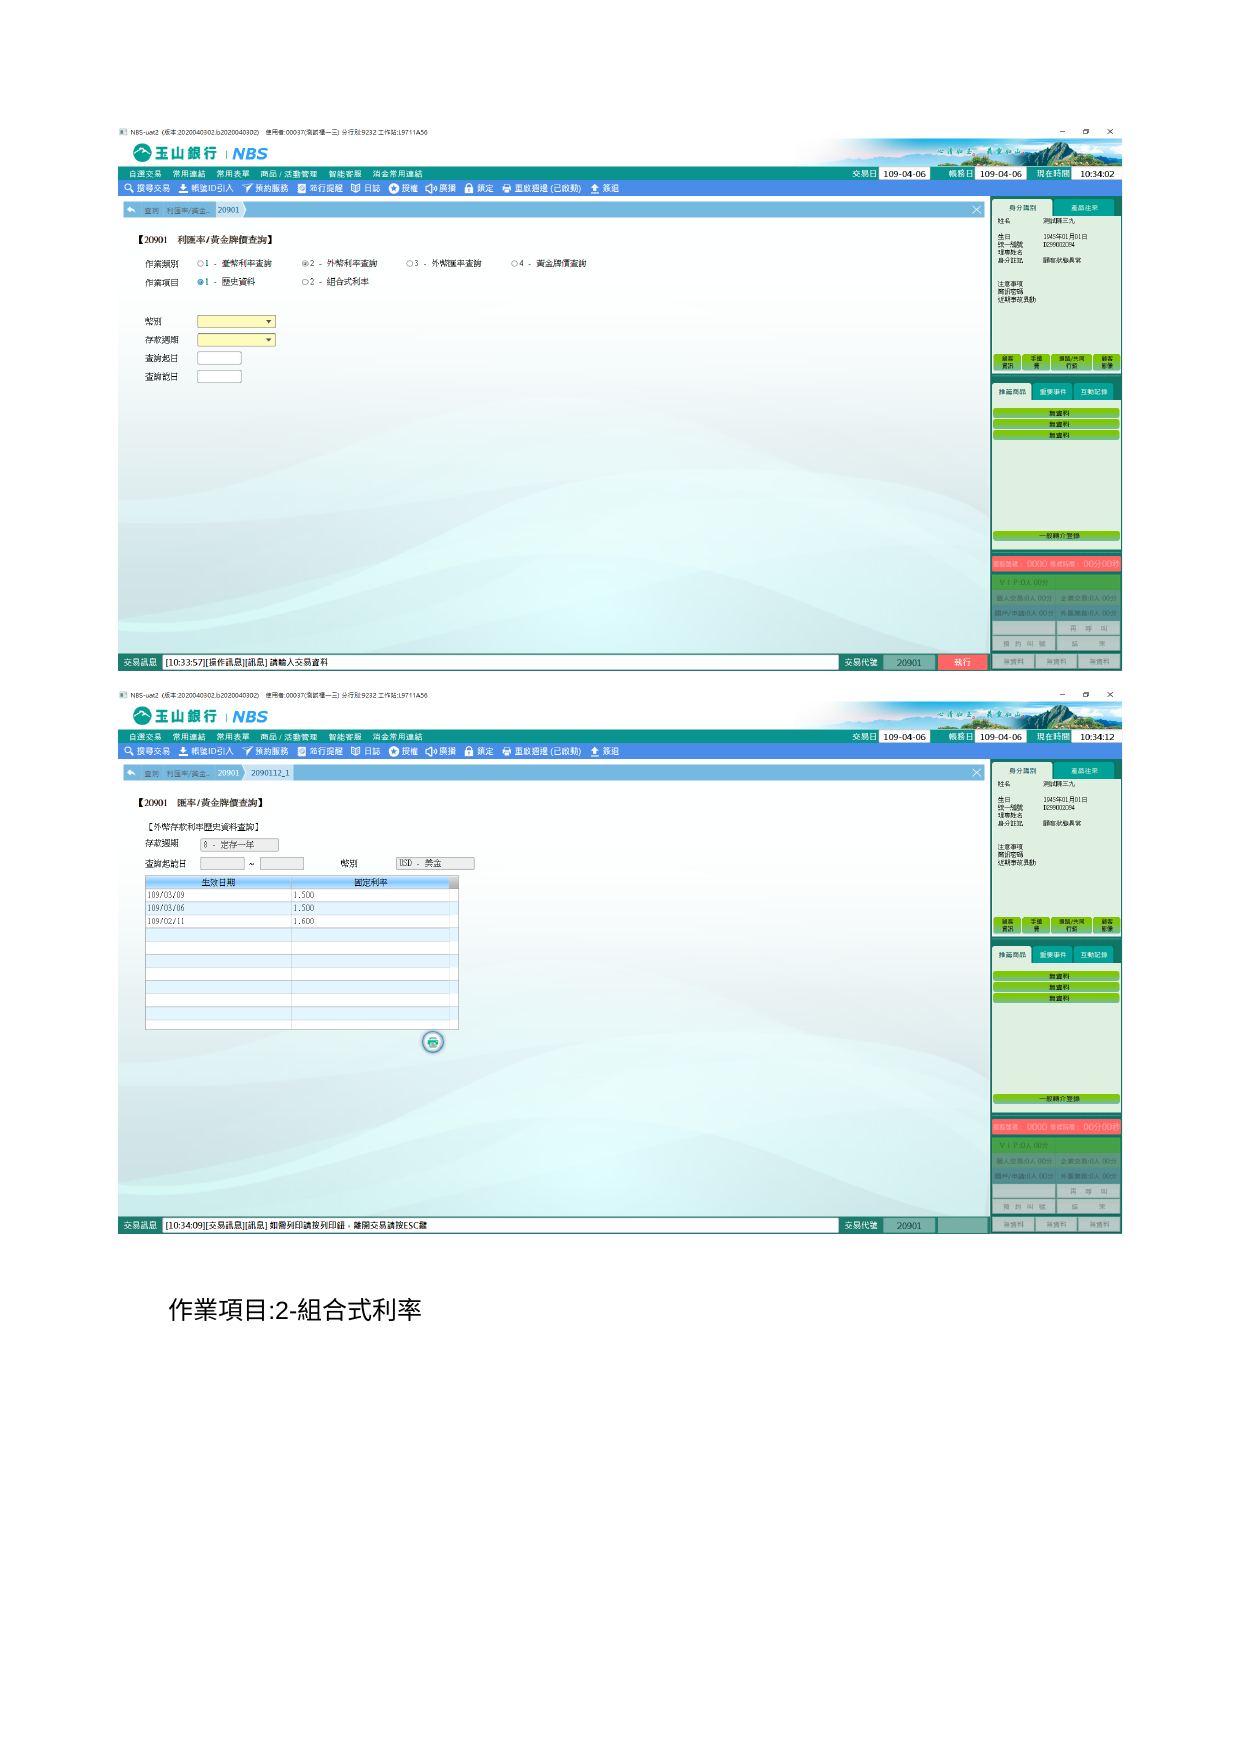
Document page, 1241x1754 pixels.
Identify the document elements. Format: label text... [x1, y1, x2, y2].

picture [118, 127, 1123, 671]
text 作業項目:2-組合式利率 [118, 1289, 1122, 1327]
picture [118, 689, 1123, 1234]
